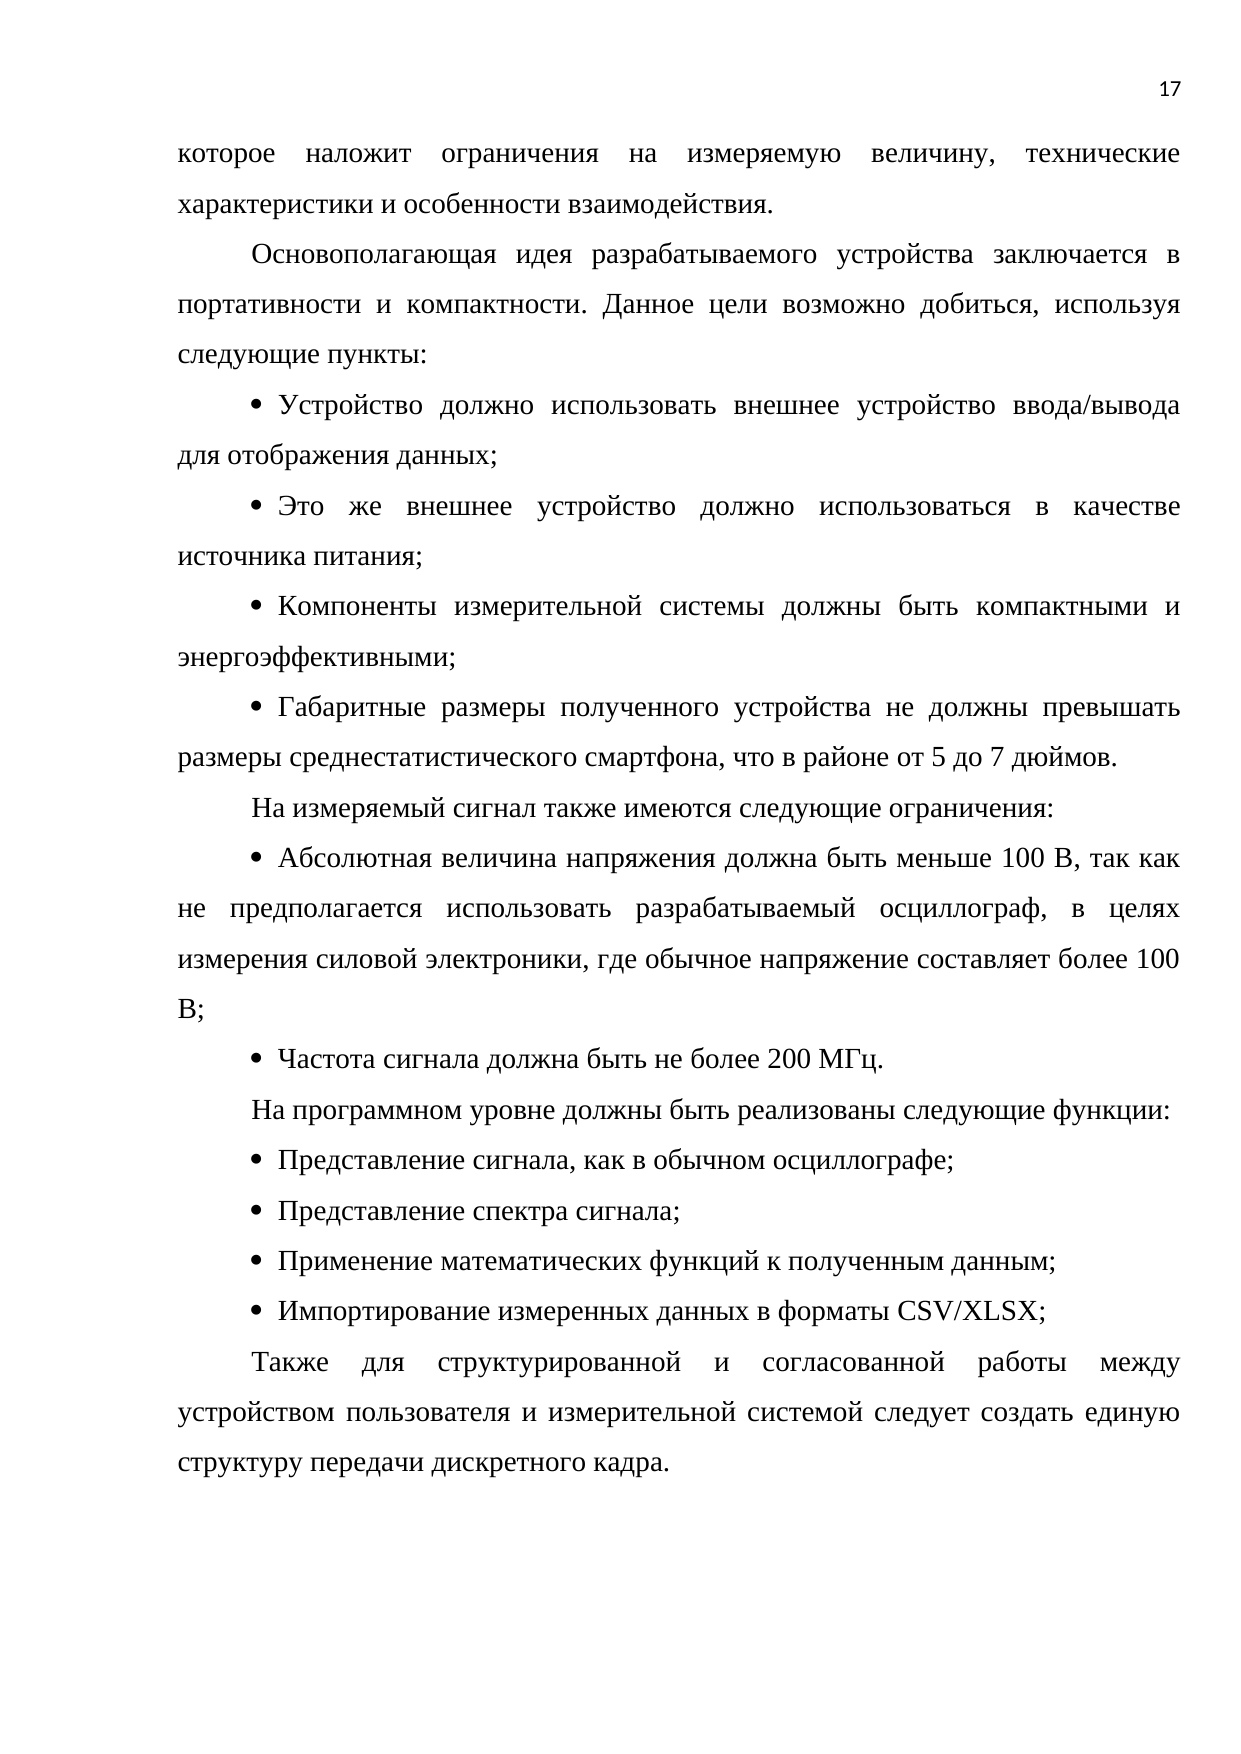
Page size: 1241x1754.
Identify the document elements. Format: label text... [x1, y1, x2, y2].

text Частота сигнала должна быть не более 200 МГц. [177, 1042, 1181, 1075]
text На программном уровне должны быть реализованы следующие функции: [177, 1092, 1181, 1126]
text Также для структурированной и согласованной работы между устройством пользователя и измерительной системой следует создать единую структуру передачи дискретного кадра. [177, 1344, 1181, 1478]
text На измеряемый сигнал также имеются следующие ограничения: [177, 790, 1181, 823]
text Представление спектра сигнала; [177, 1193, 1181, 1226]
text Импортирование измеренных данных в форматы CSV/XLSX; [177, 1293, 1181, 1327]
text Применение математических функций к полученным данным; [177, 1243, 1181, 1277]
text Представление сигнала, как в обычном осциллографе; [177, 1142, 1181, 1176]
text Основополагающая идея разрабатываемого устройства заключается в портативности и компактности. Данное цели возможно добиться, используя следующие пункты: [177, 236, 1181, 370]
text Устройство должно использовать внешнее устройство ввода/вывода для отображения данных; [177, 387, 1181, 471]
text Абсолютная величина напряжения должна быть меньше 100 В, так как не предполагается использовать разрабатываемый осциллограф, в целях измерения силовой электроники, где обычное напряжение составляет более 100 В; [177, 840, 1181, 1025]
text Габаритные размеры полученного устройства не должны превышать размеры среднестатистического смартфона, что в районе от 5 до 7 дюймов. [177, 689, 1181, 773]
text Компоненты измерительной системы должны быть компактными и энергоэффективными; [177, 588, 1181, 672]
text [177, 135, 1181, 219]
text Это же внешнее устройство должно использоваться в качестве источника питания; [177, 488, 1181, 572]
